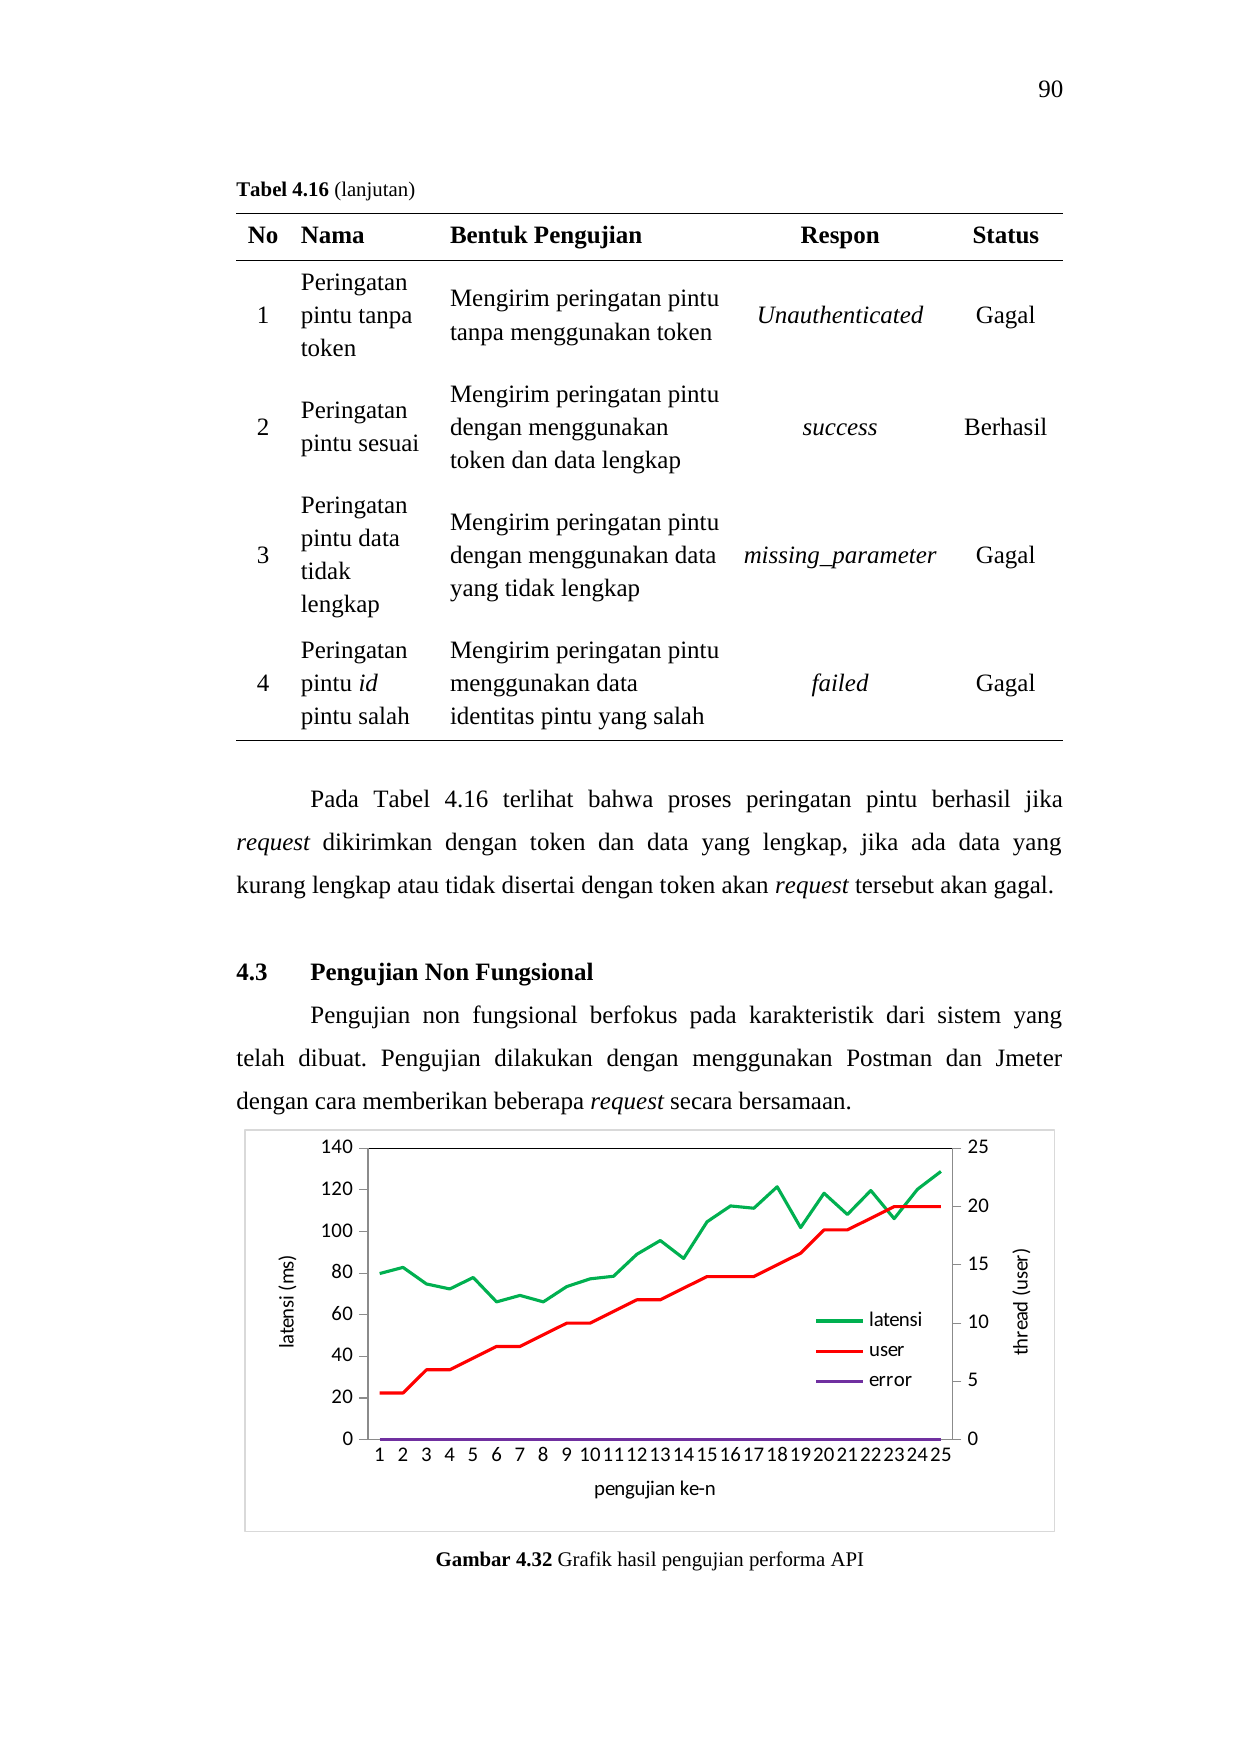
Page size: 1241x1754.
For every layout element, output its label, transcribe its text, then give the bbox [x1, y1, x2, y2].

table_cell Mengirim peringatan pintu menggunakan data identitas pintu yang salah [439, 629, 732, 740]
table_cell missing_parameter [732, 484, 948, 628]
table_cell Peringatan pintu data tidak lengkap [289, 484, 438, 628]
table_cell success [732, 373, 948, 484]
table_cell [439, 261, 732, 372]
table_cell 1 [236, 261, 289, 372]
table_header Status [948, 214, 1063, 260]
table_cell Gagal [948, 261, 1063, 372]
table_header Nama [289, 214, 438, 260]
table_cell Gagal [948, 629, 1063, 740]
table_cell 3 [236, 484, 289, 628]
text Pengujian non fungsional berfokus pada karakteristik dari sistem yang telah dibuat. Pengujian dilakukan dengan menggunakan Postman dan Jmeter dengan cara memberikan beberapa request secara bersamaan. [236, 1000, 1063, 1115]
table_cell Gagal [948, 484, 1063, 628]
table_header Bentuk Pengujian [439, 214, 732, 260]
text Tabel 4.16 (lanjutan) [236, 177, 1063, 201]
table_cell Peringatan pintu id pintu salah [289, 629, 438, 740]
table_header No [236, 214, 289, 260]
table_cell Peringatan pintu sesuai [289, 373, 438, 484]
table_cell Mengirim peringatan pintu dengan menggunakan token dan data lengkap [439, 373, 732, 484]
text Pada Tabel 4.16 terlihat bahwa proses peringatan pintu berhasil jika request dikirimkan dengan token dan data yang lengkap, jika ada data yang kurang lengkap atau tidak disertai dengan token akan request tersebut akan gagal. [236, 784, 1063, 899]
table_cell Peringatan pintu tanpa token [289, 261, 438, 372]
table_cell Mengirim peringatan pintu dengan menggunakan data yang tidak lengkap [439, 484, 732, 628]
table_cell Berhasil [948, 373, 1063, 484]
text Gambar 4.32 Grafik hasil pengujian performa API [236, 1547, 1063, 1571]
table_cell 2 [236, 373, 289, 484]
table_cell Unauthenticated [732, 261, 948, 372]
text Pengujian Non Fungsional [236, 957, 1063, 986]
table_cell 4 [236, 629, 289, 740]
table_header Respon [732, 214, 948, 260]
table_cell failed [732, 629, 948, 740]
